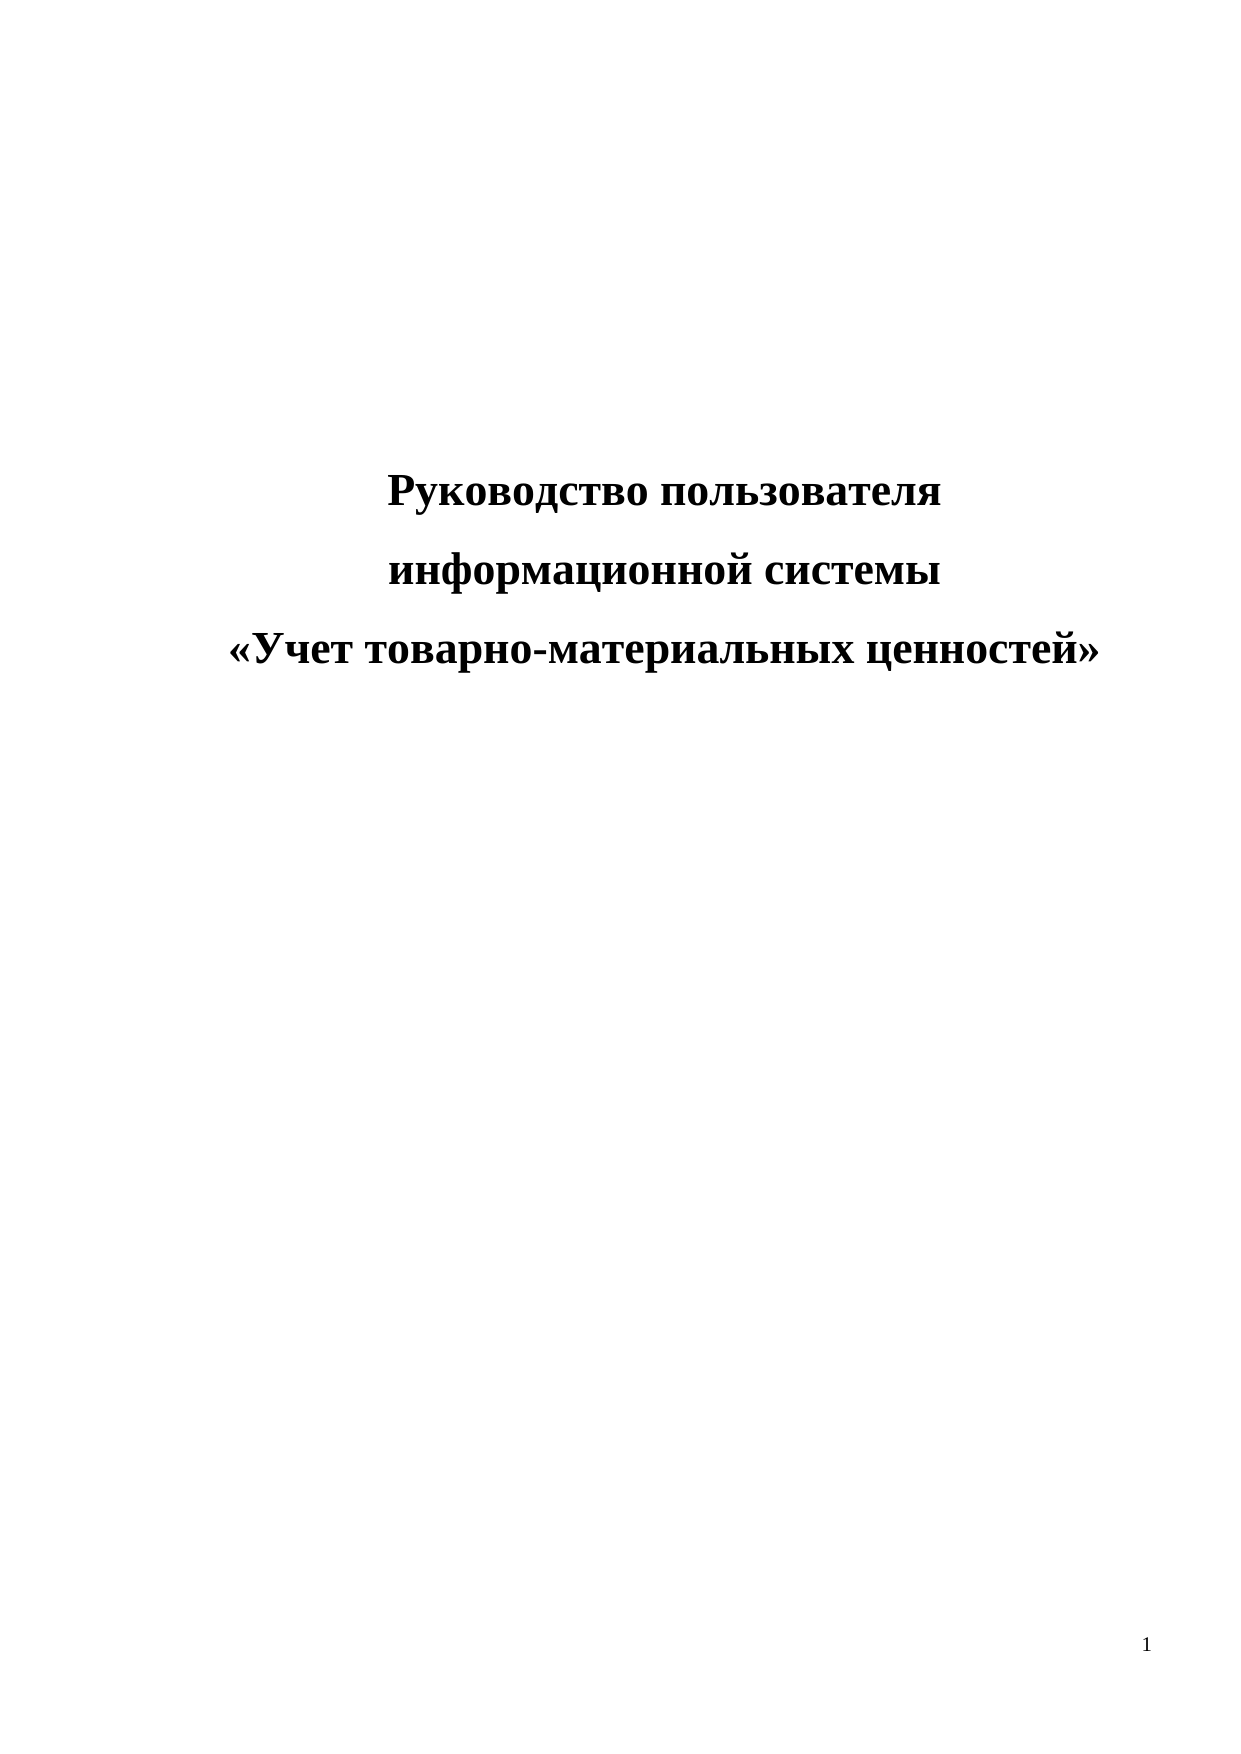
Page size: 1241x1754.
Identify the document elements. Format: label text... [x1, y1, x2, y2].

text Руководство пользователя [177, 463, 1152, 516]
text «Учет товарно-материальных ценностей» [177, 621, 1152, 674]
text информационной системы [177, 542, 1152, 595]
